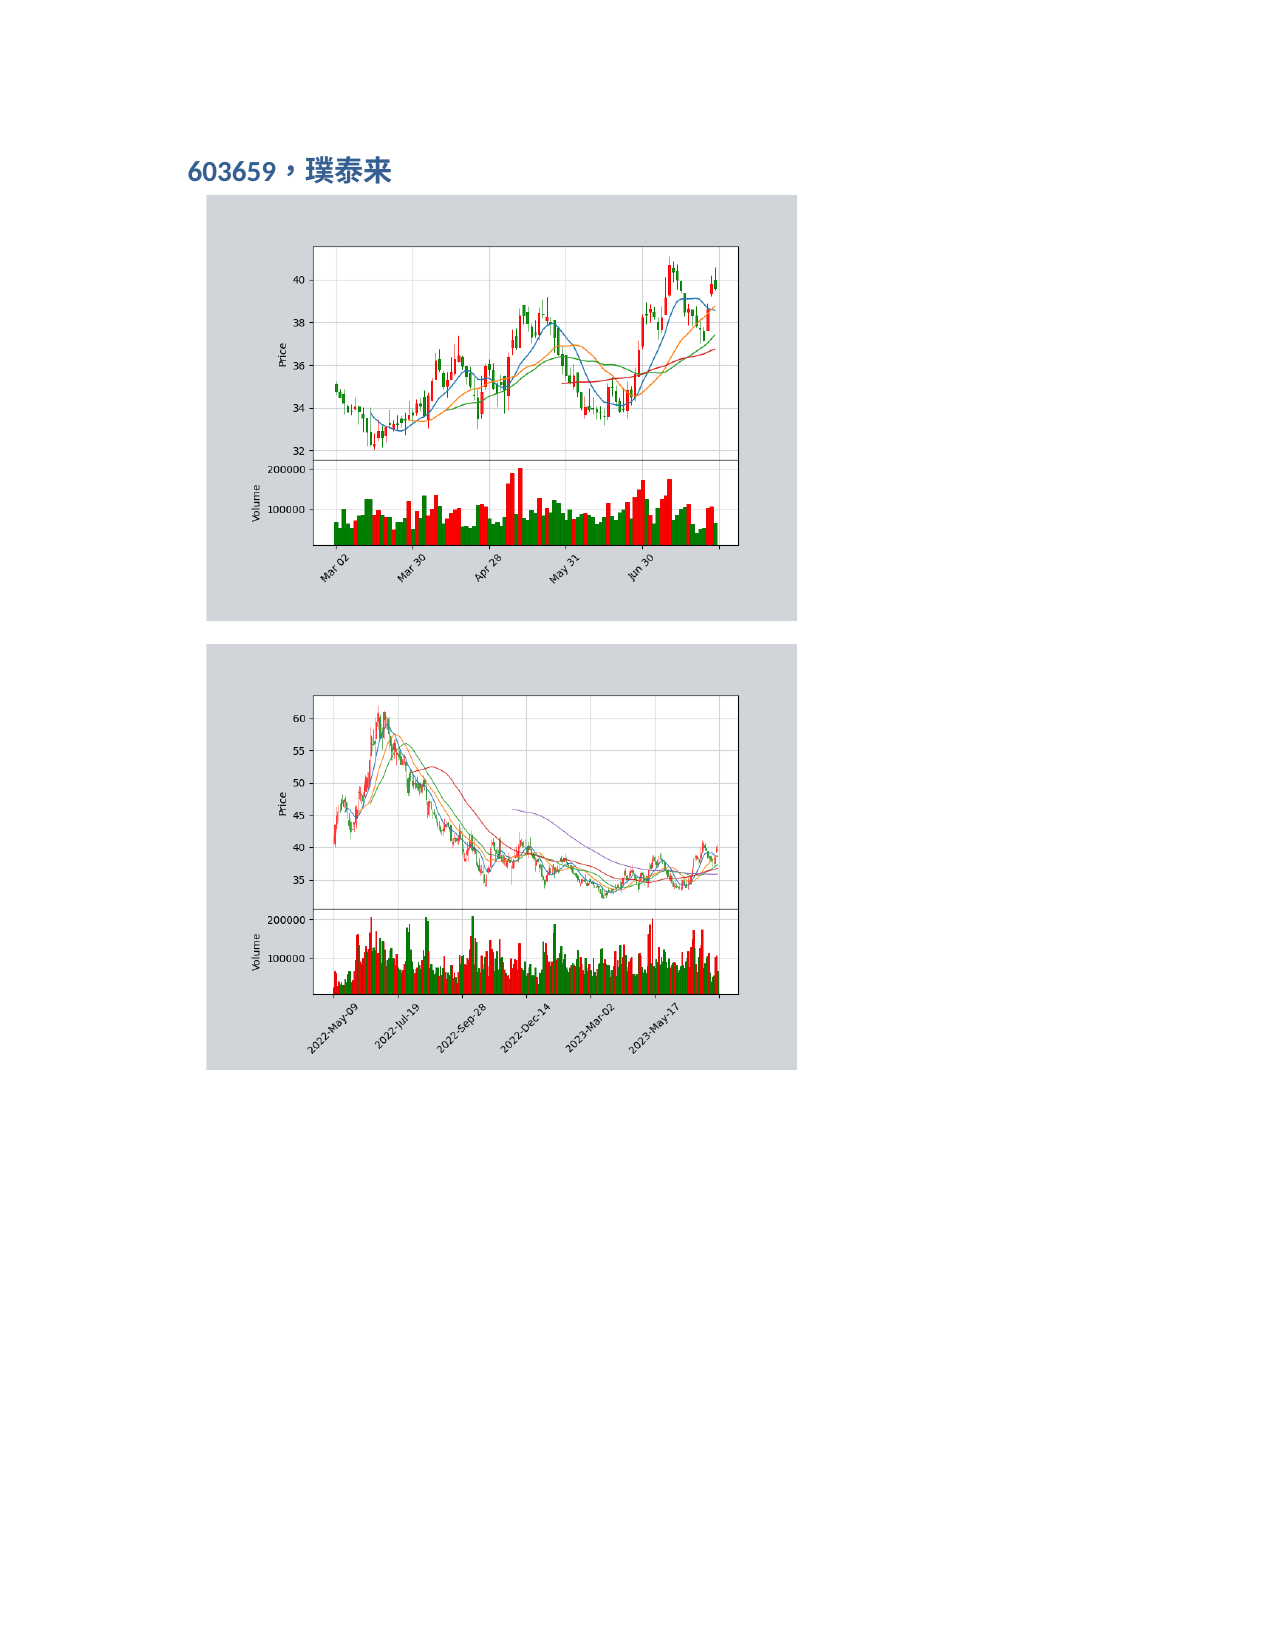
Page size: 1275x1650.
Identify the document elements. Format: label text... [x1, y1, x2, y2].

picture [206, 195, 797, 621]
picture [206, 644, 797, 1070]
subtitle 603659，璞泰来 [187, 150, 1087, 190]
